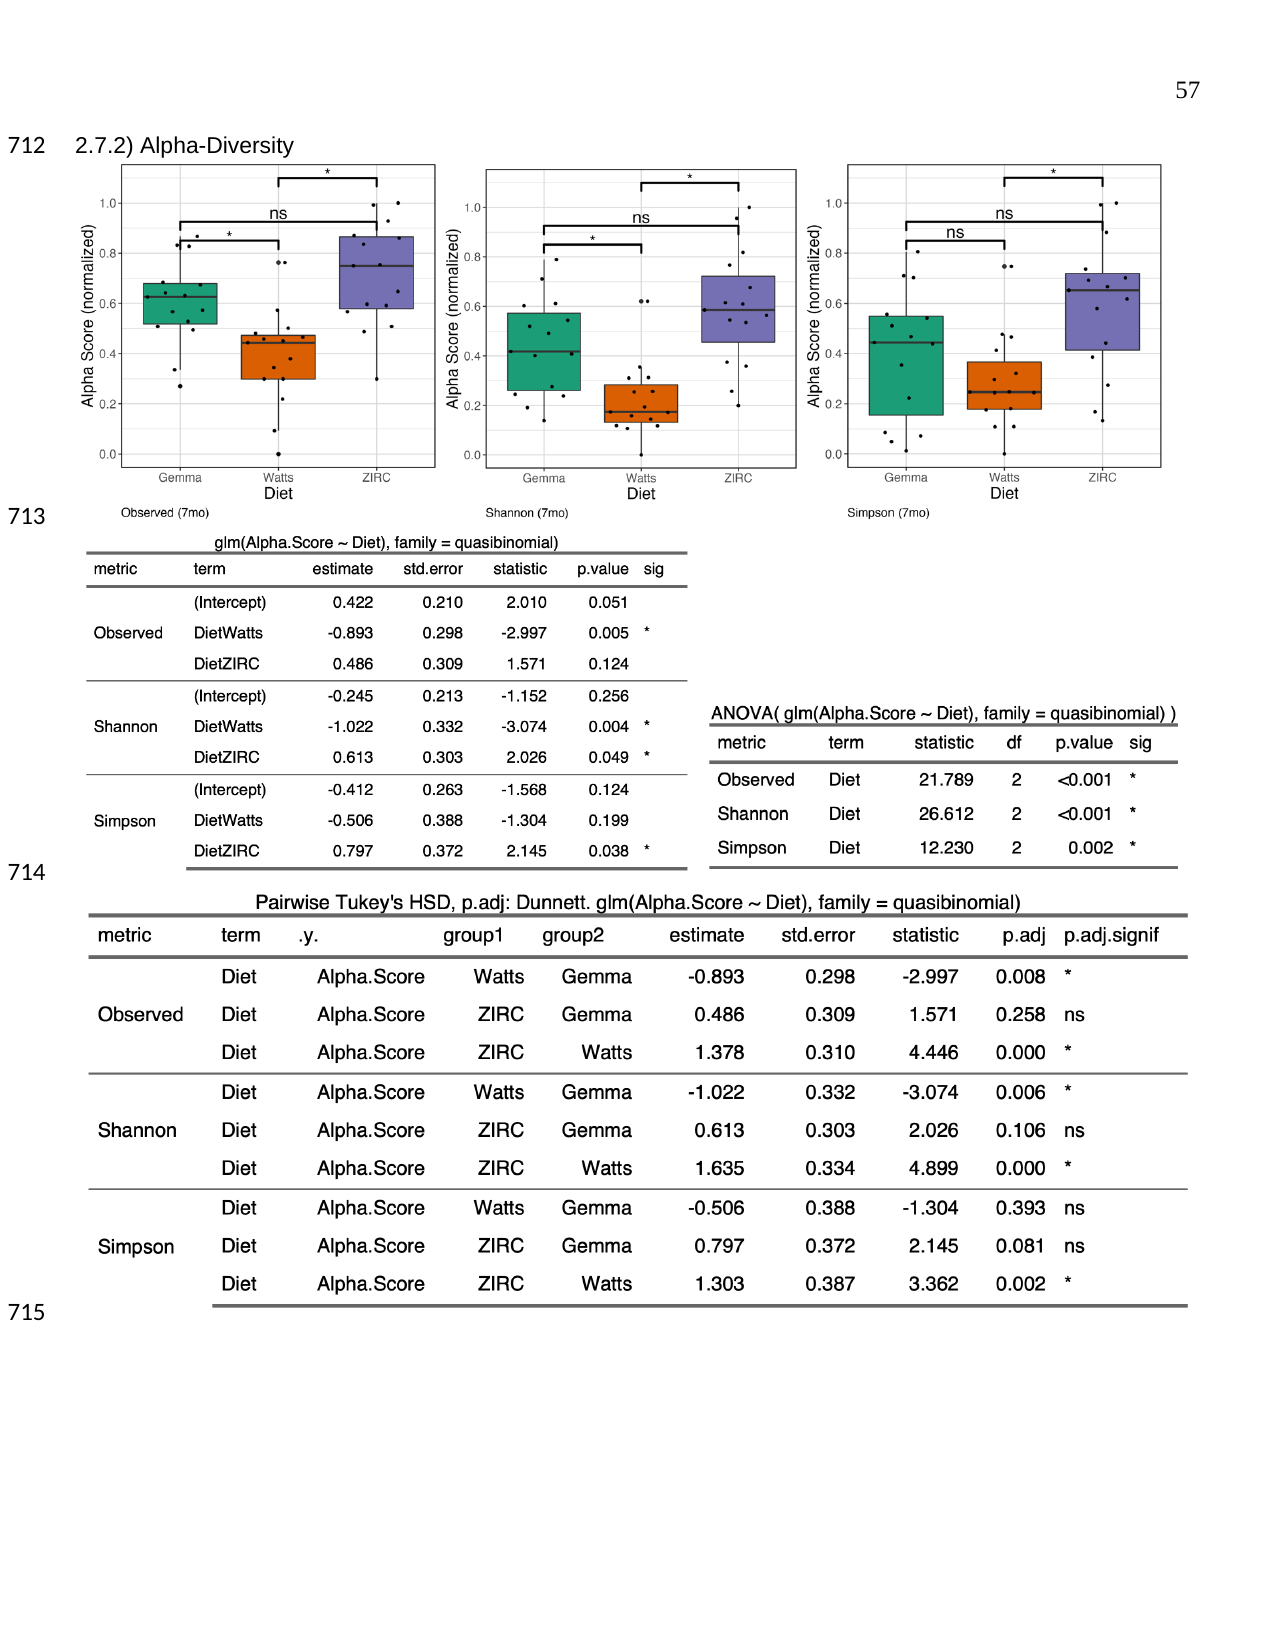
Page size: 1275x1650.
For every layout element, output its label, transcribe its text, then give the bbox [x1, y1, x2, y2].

text 2.7.2) Alpha-Diversity [75, 132, 1200, 159]
picture [75, 158, 1200, 1321]
